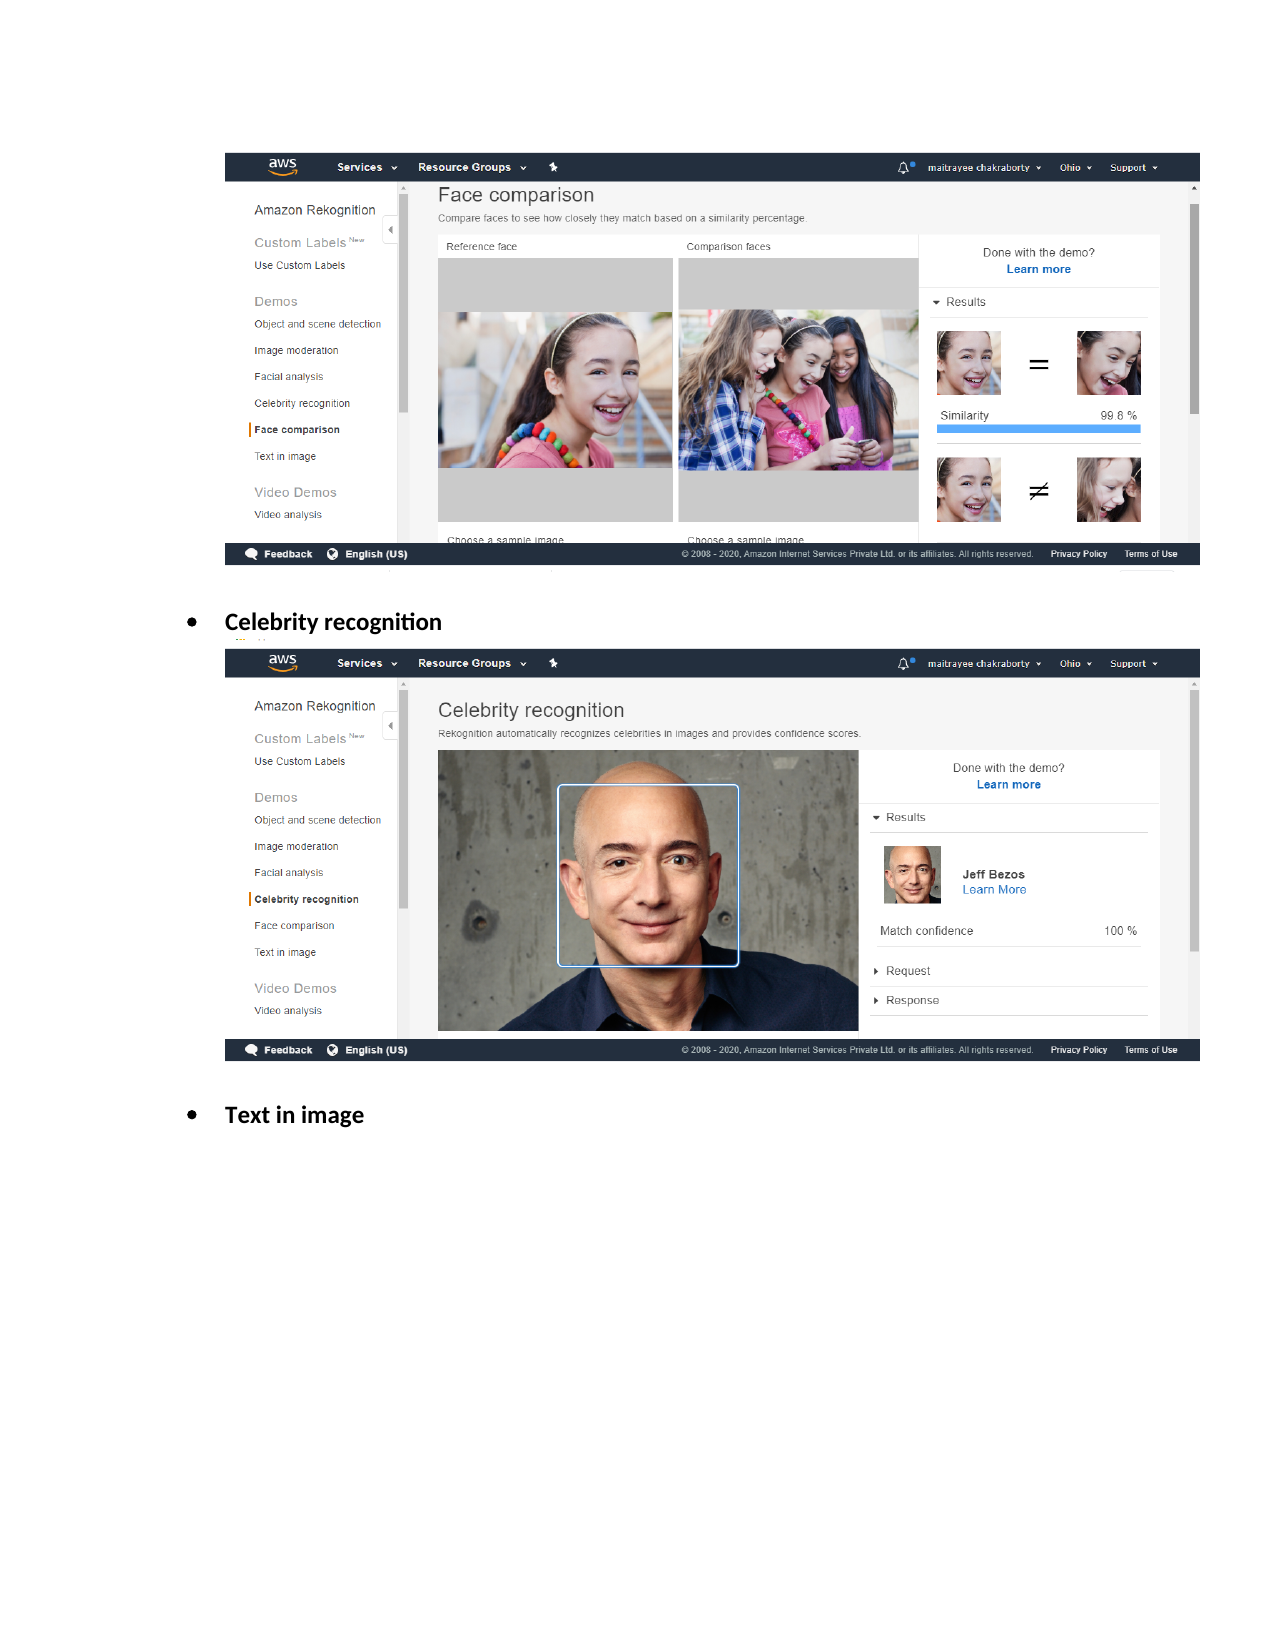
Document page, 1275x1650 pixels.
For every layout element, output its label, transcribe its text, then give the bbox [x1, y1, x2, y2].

picture [225, 639, 1200, 1064]
list Celebrity recognition [187, 606, 1125, 637]
list Text in image [187, 1099, 1125, 1130]
picture [225, 150, 1200, 572]
